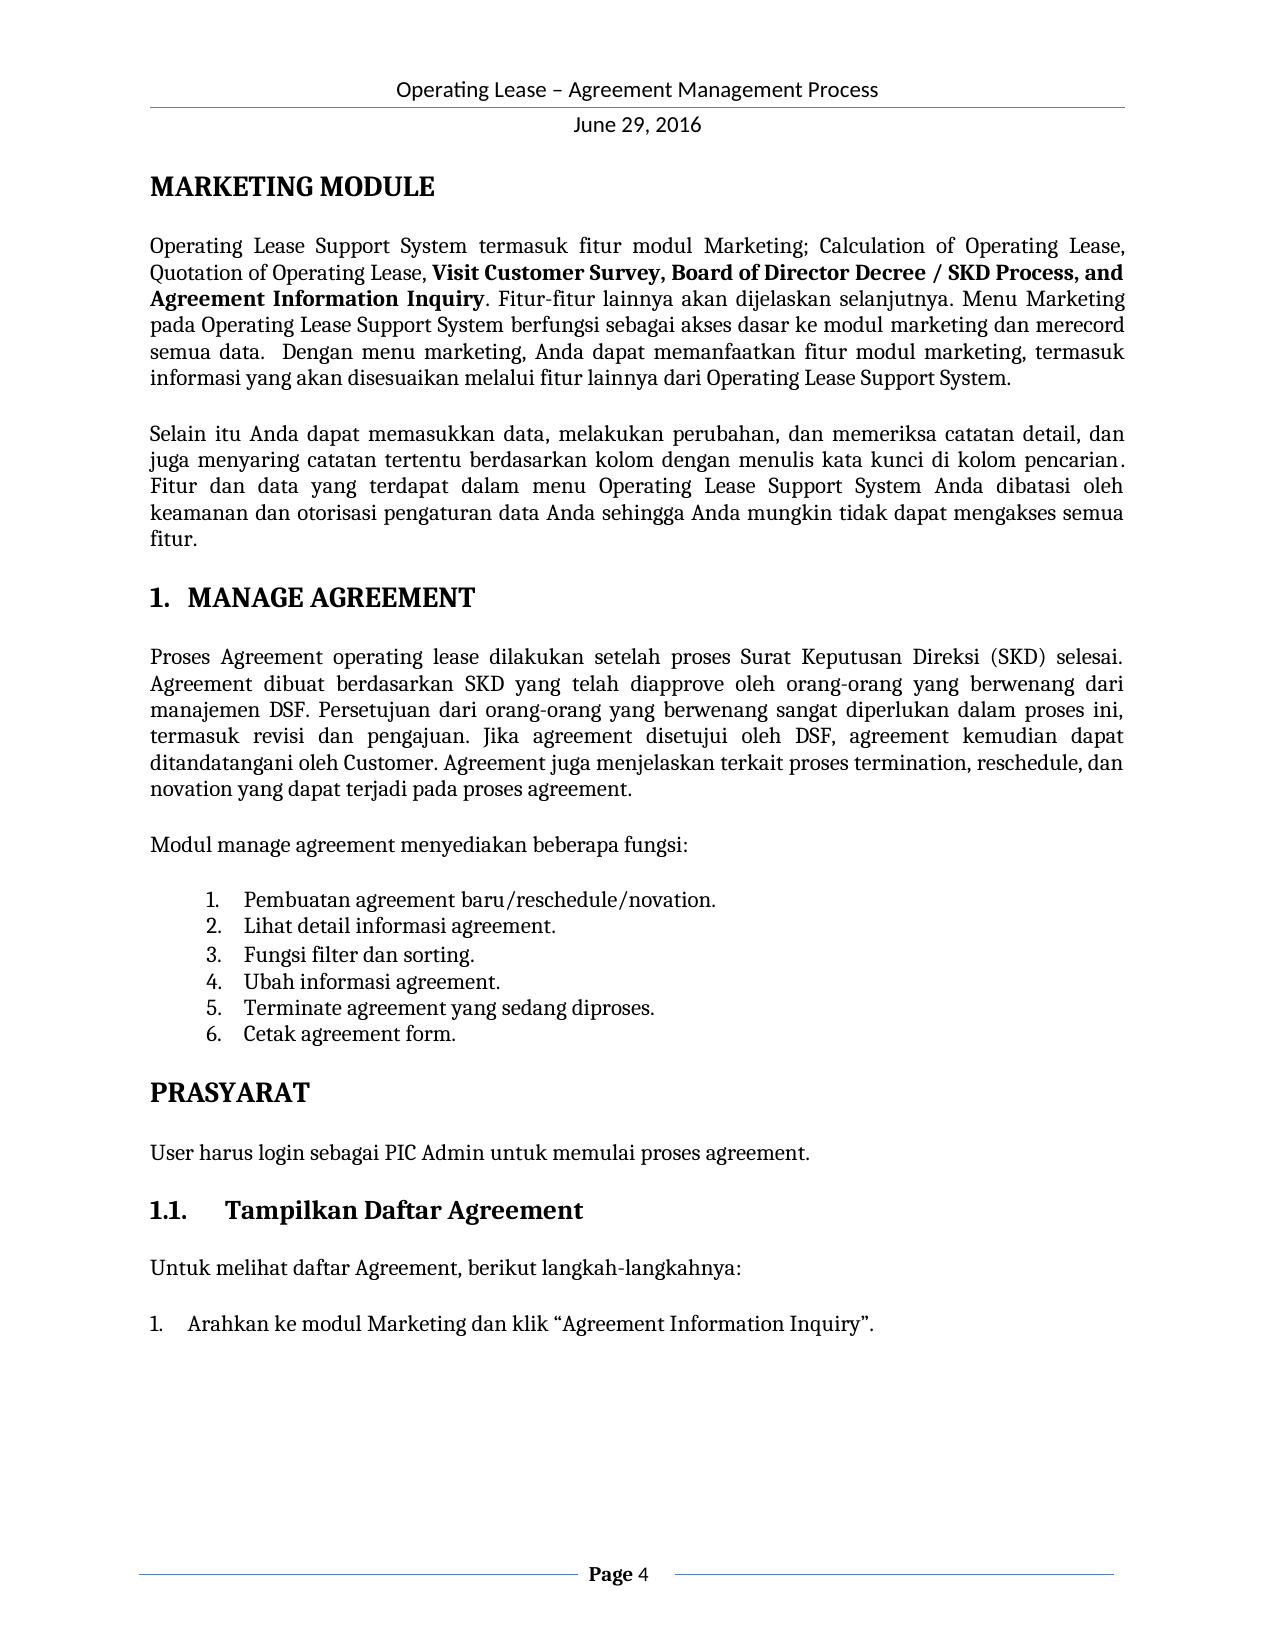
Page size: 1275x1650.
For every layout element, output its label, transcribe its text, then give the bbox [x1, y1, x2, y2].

subtitle MARKETING MODULE [150, 171, 1125, 204]
text Proses Agreement operating lease dilakukan setelah proses Surat Keputusan Direksi (SKD) selesai. Agreement dibuat berdasarkan SKD yang telah diapprove oleh orang-orang yang berwenang dari manajemen DSF. Persetujuan dari orang-orang yang berwenang sangat diperlukan dalam proses ini, termasuk revisi dan pengajuan. Jika agreement disetujui oleh DSF, agreement kemudian dapat ditandatangani oleh Customer. Agreement juga menjelaskan terkait proses termination, reschedule, dan novation yang dapat terjadi pada proses agreement. [150, 644, 1125, 802]
text Operating Lease Support System termasuk fitur modul Marketing; Calculation of Operating Lease, Quotation of Operating Lease, Visit Customer Survey, Board of Director Decree / SKD Process, and Agreement Information Inquiry. Fitur-fitur lainnya akan dijelaskan selanjutnya. Menu Marketing pada Operating Lease Support System berfungsi sebagai akses dasar ke modul marketing dan merecord semua data. Dengan menu marketing, Anda dapat memanfaatkan fitur modul marketing, termasuk informasi yang akan disesuaikan melalui fitur lainnya dari Operating Lease Support System. [150, 233, 1125, 391]
subtitle PRASYARAT [150, 1077, 1125, 1110]
text Untuk melihat daftar Agreement, berikut langkah-langkahnya: [150, 1255, 1125, 1282]
list Lihat detail informasi agreement. [206, 913, 1125, 940]
list Ubah informasi agreement. [206, 968, 1125, 995]
list Pembuatan agreement baru/reschedule/novation. [206, 887, 1125, 913]
list Arahkan ke modul Marketing dan klik “Agreement Information Inquiry”. [150, 1311, 1125, 1337]
list Cetak agreement form. [206, 1021, 1125, 1047]
list Terminate agreement yang sedang diproses. [206, 995, 1125, 1021]
text User harus login sebagai PIC Admin untuk memulai proses agreement. [150, 1139, 1125, 1166]
list Fungsi filter dan sorting. [206, 940, 1125, 968]
text Modul manage agreement menyediakan beberapa fungsi: [150, 831, 1125, 858]
subtitle Tampilkan Daftar Agreement [150, 1195, 1125, 1226]
subtitle MANAGE AGREEMENT [150, 581, 1125, 615]
text Selain itu Anda dapat memasukkan data, melakukan perubahan, dan memeriksa catatan detail, dan juga menyaring catatan tertentu berdasarkan kolom dengan menulis kata kunci di kolom pencarian. Fitur dan data yang terdapat dalam menu Operating Lease Support System Anda dibatasi oleh keamanan dan otorisasi pengaturan data Anda sehingga Anda mungkin tidak dapat mengakses semua fitur. [150, 421, 1125, 552]
